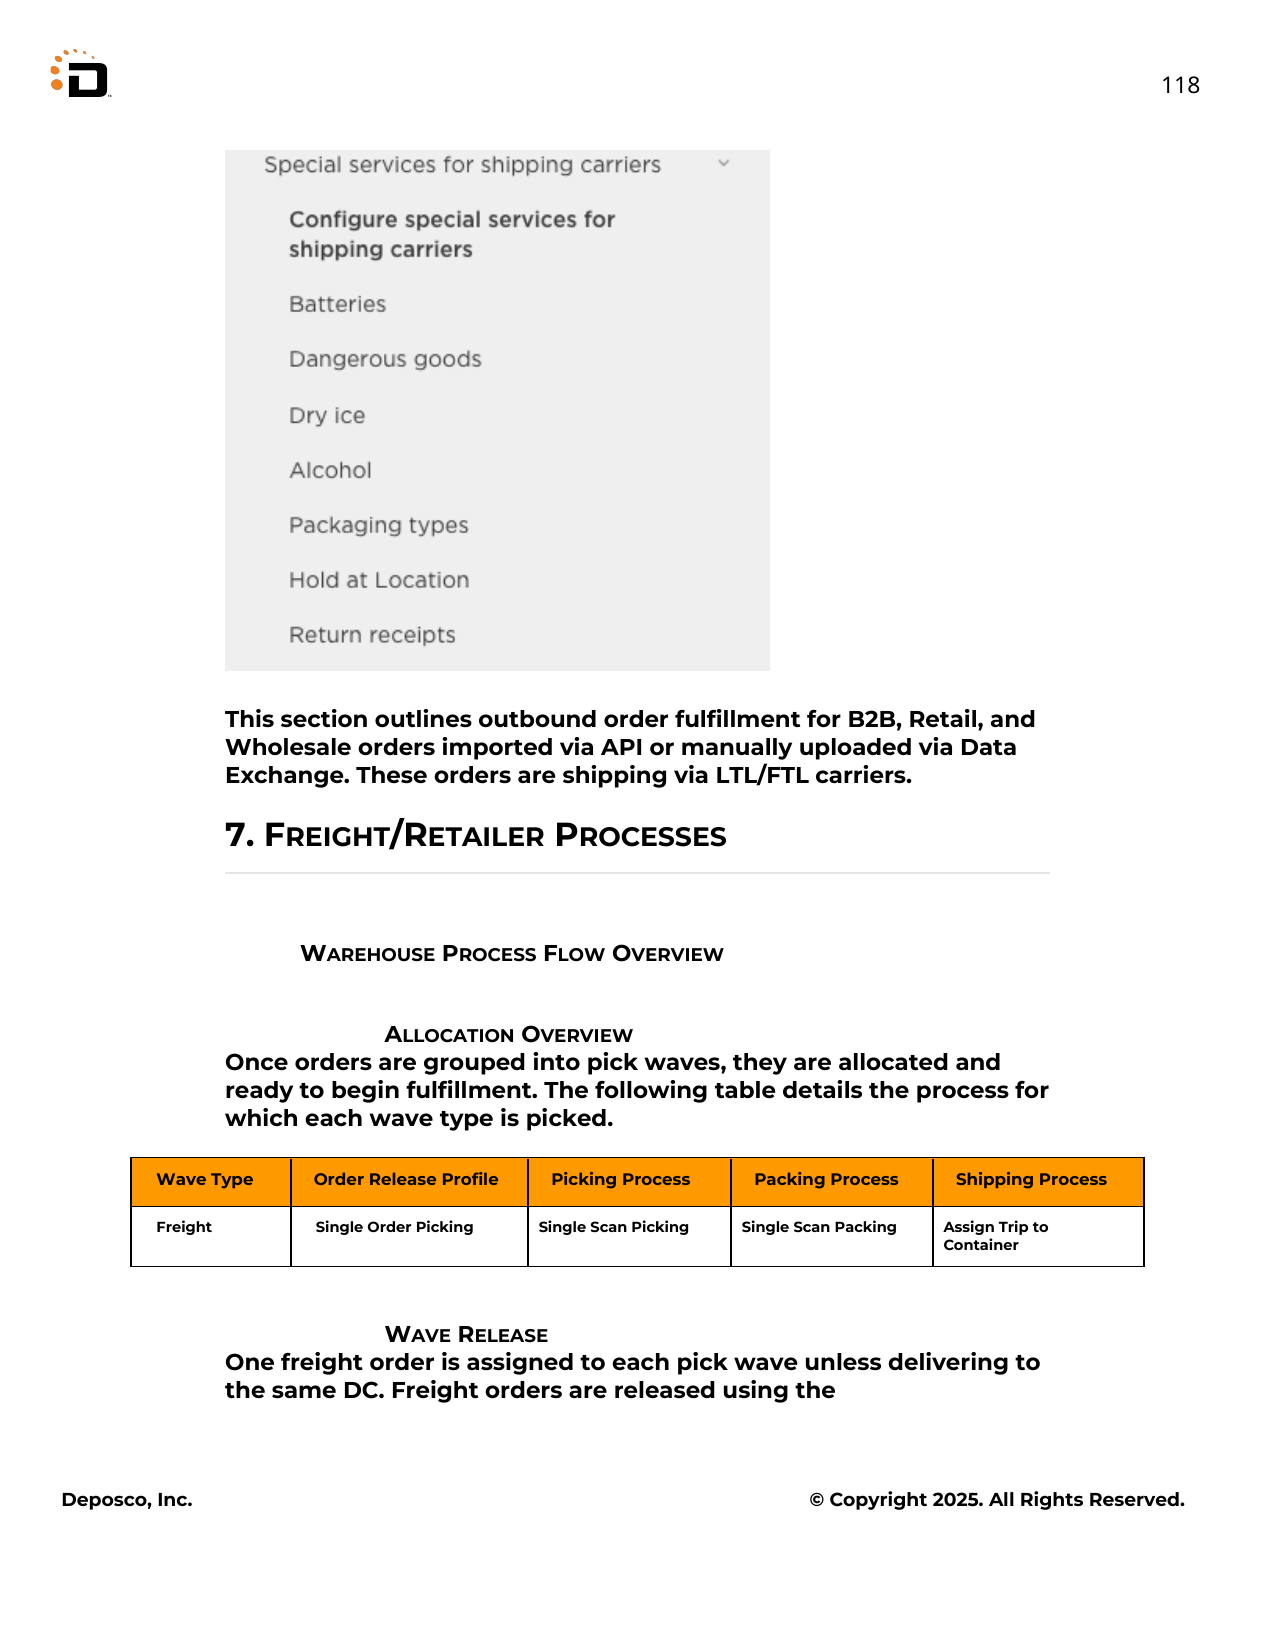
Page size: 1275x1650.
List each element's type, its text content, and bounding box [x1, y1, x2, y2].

table_header Packing Process [732, 1158, 933, 1206]
picture [50, 49, 112, 97]
table_cell Single Scan Packing [732, 1207, 932, 1266]
text This section outlines outbound order fulfillment for B2B, Retail, and Wholesale orders imported via API or manually uploaded via Data Exchange. These orders are shipping via LTL/FTL carriers. [225, 706, 1050, 789]
table_cell Assign Trip to Container [934, 1207, 1143, 1266]
table_header Order Release Profile [292, 1158, 528, 1206]
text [225, 1348, 1050, 1404]
table_header Shipping Process [934, 1158, 1143, 1206]
subtitle Wave Release [384, 1320, 1050, 1348]
subtitle Allocation Overview [384, 1020, 1050, 1048]
subtitle Warehouse Process Flow Overview [225, 939, 1050, 967]
table_header Picking Process [529, 1158, 731, 1206]
table_cell Single Scan Picking [529, 1207, 730, 1266]
text Once orders are grouped into pick waves, they are allocated and ready to begin fulfillment. The following table details the process for which each wave type is picked. [225, 1048, 1050, 1132]
table_cell Freight [132, 1207, 290, 1266]
table_cell Single Order Picking [292, 1207, 527, 1266]
subtitle 7. Freight/Retailer Processes [225, 814, 1050, 872]
picture [225, 150, 771, 671]
table_header Wave Type [132, 1158, 291, 1206]
